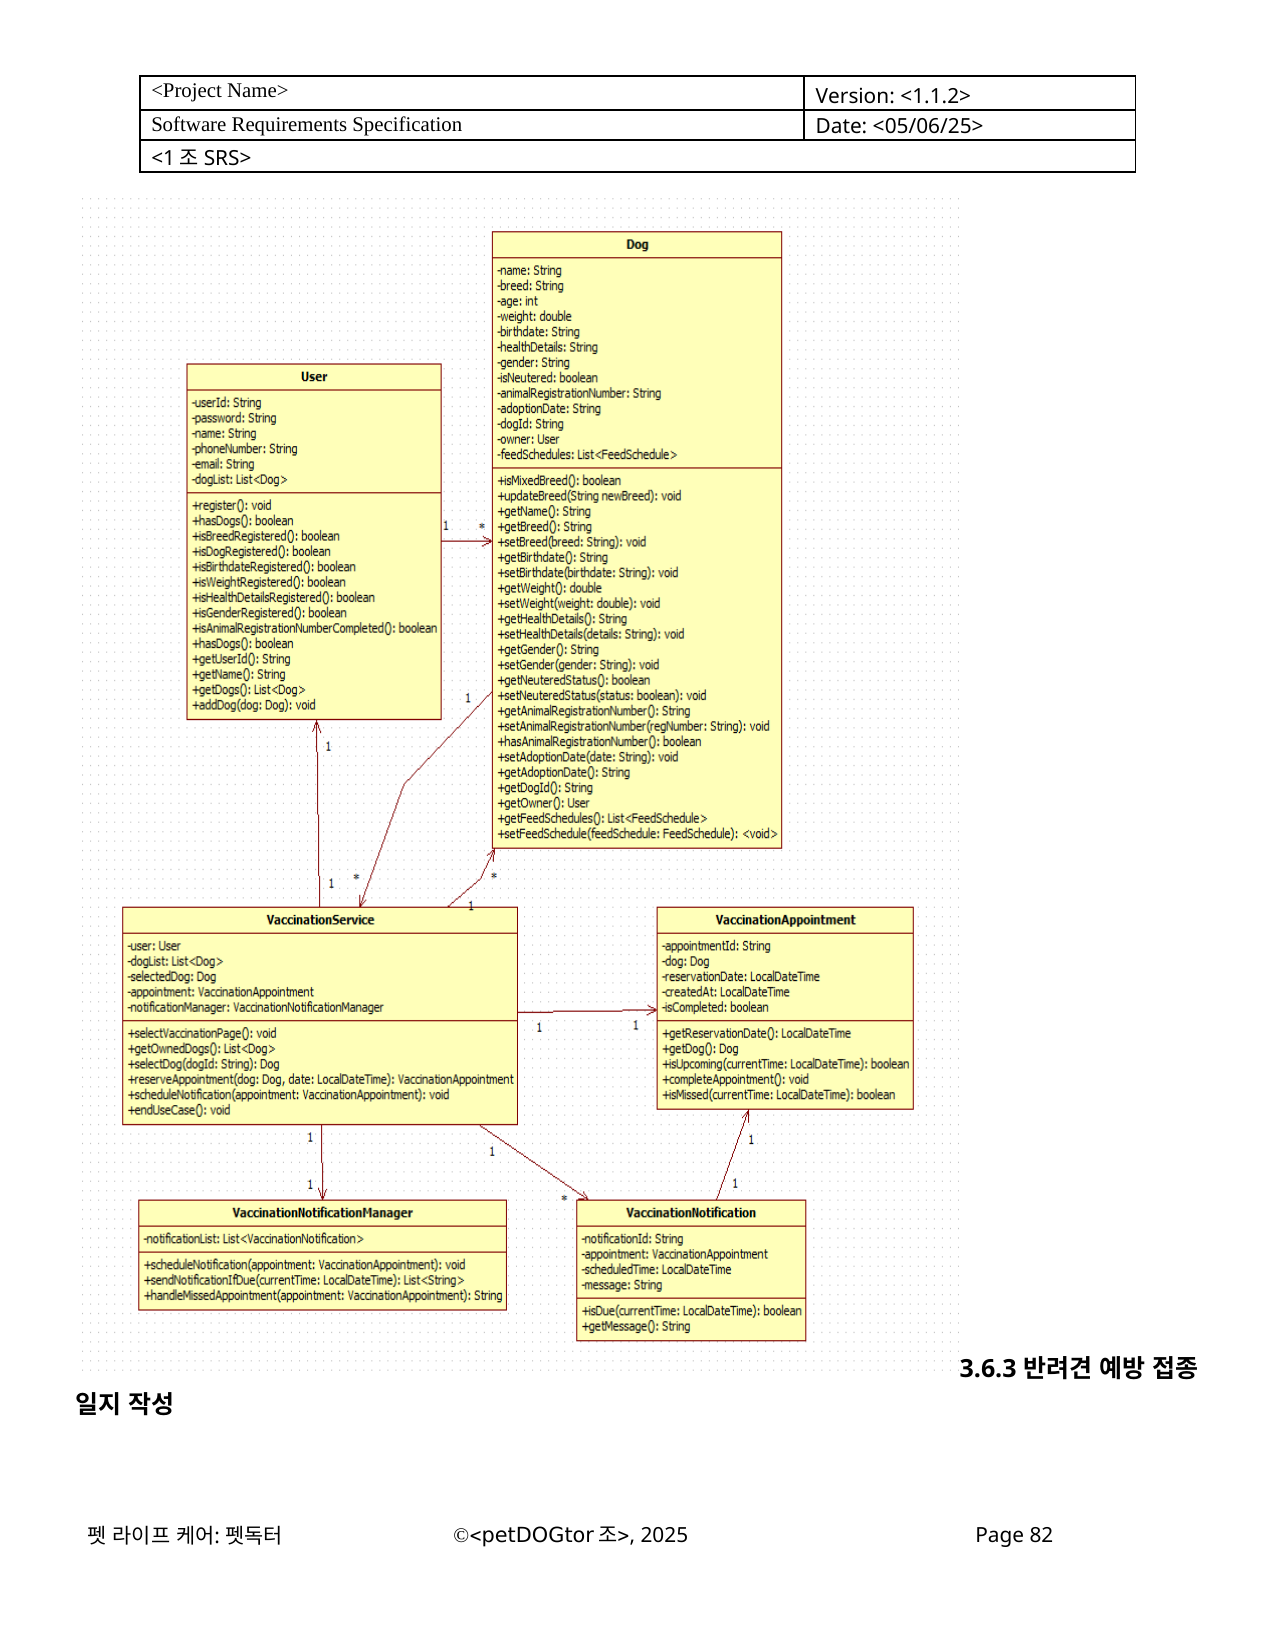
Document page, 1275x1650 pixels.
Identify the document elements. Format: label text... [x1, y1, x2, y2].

picture [75, 197, 960, 1378]
